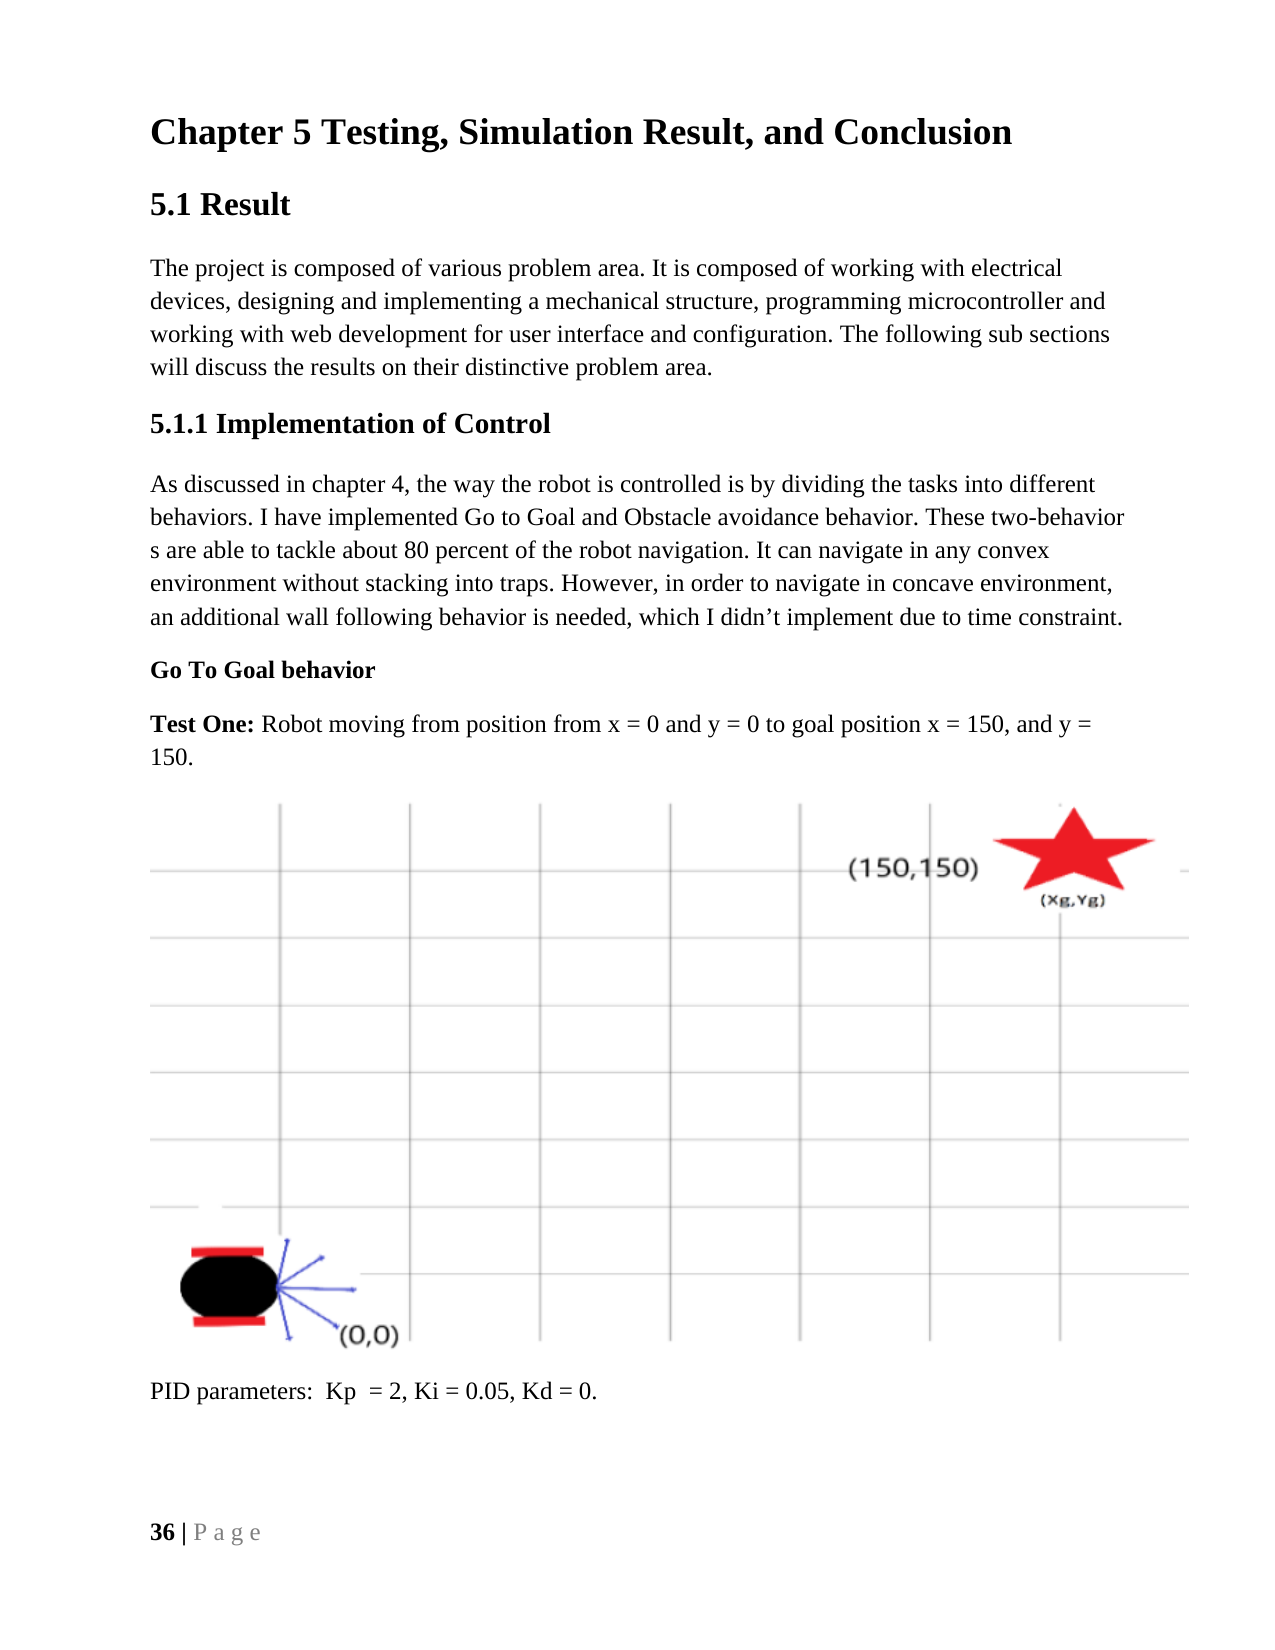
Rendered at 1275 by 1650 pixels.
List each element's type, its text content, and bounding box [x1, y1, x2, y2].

text PID parameters: Kp = 2, Ki = 0.05, Kd = 0. [150, 1376, 1125, 1405]
text The project is composed of various problem area. It is composed of working with electrical devices, designing and implementing a mechanical structure, programming microcontroller and working with web development for user interface and configuration. The following sub sections will discuss the results on their distinctive problem area. [150, 253, 1125, 381]
subtitle Testing, Simulation Result, and Conclusion [150, 109, 1125, 152]
picture [150, 796, 1189, 1351]
subtitle Implementation of Control [150, 406, 1125, 439]
subtitle Result [150, 184, 1125, 222]
text Test One: Robot moving from position from x = 0 and y = 0 to goal position x = 150, and y = 150. [150, 709, 1125, 771]
text Go To Goal behavior [150, 655, 1125, 684]
text As discussed in chapter 4, the way the robot is controlled is by dividing the tasks into different behaviors. I have implemented Go to Goal and Obstacle avoidance behavior. These two-behavior s are able to tackle about 80 percent of the robot navigation. It can navigate in any convex environment without stacking into traps. However, in order to navigate in concave environment, an additional wall following behavior is needed, which I didn’t implement due to time constraint. [150, 469, 1125, 630]
